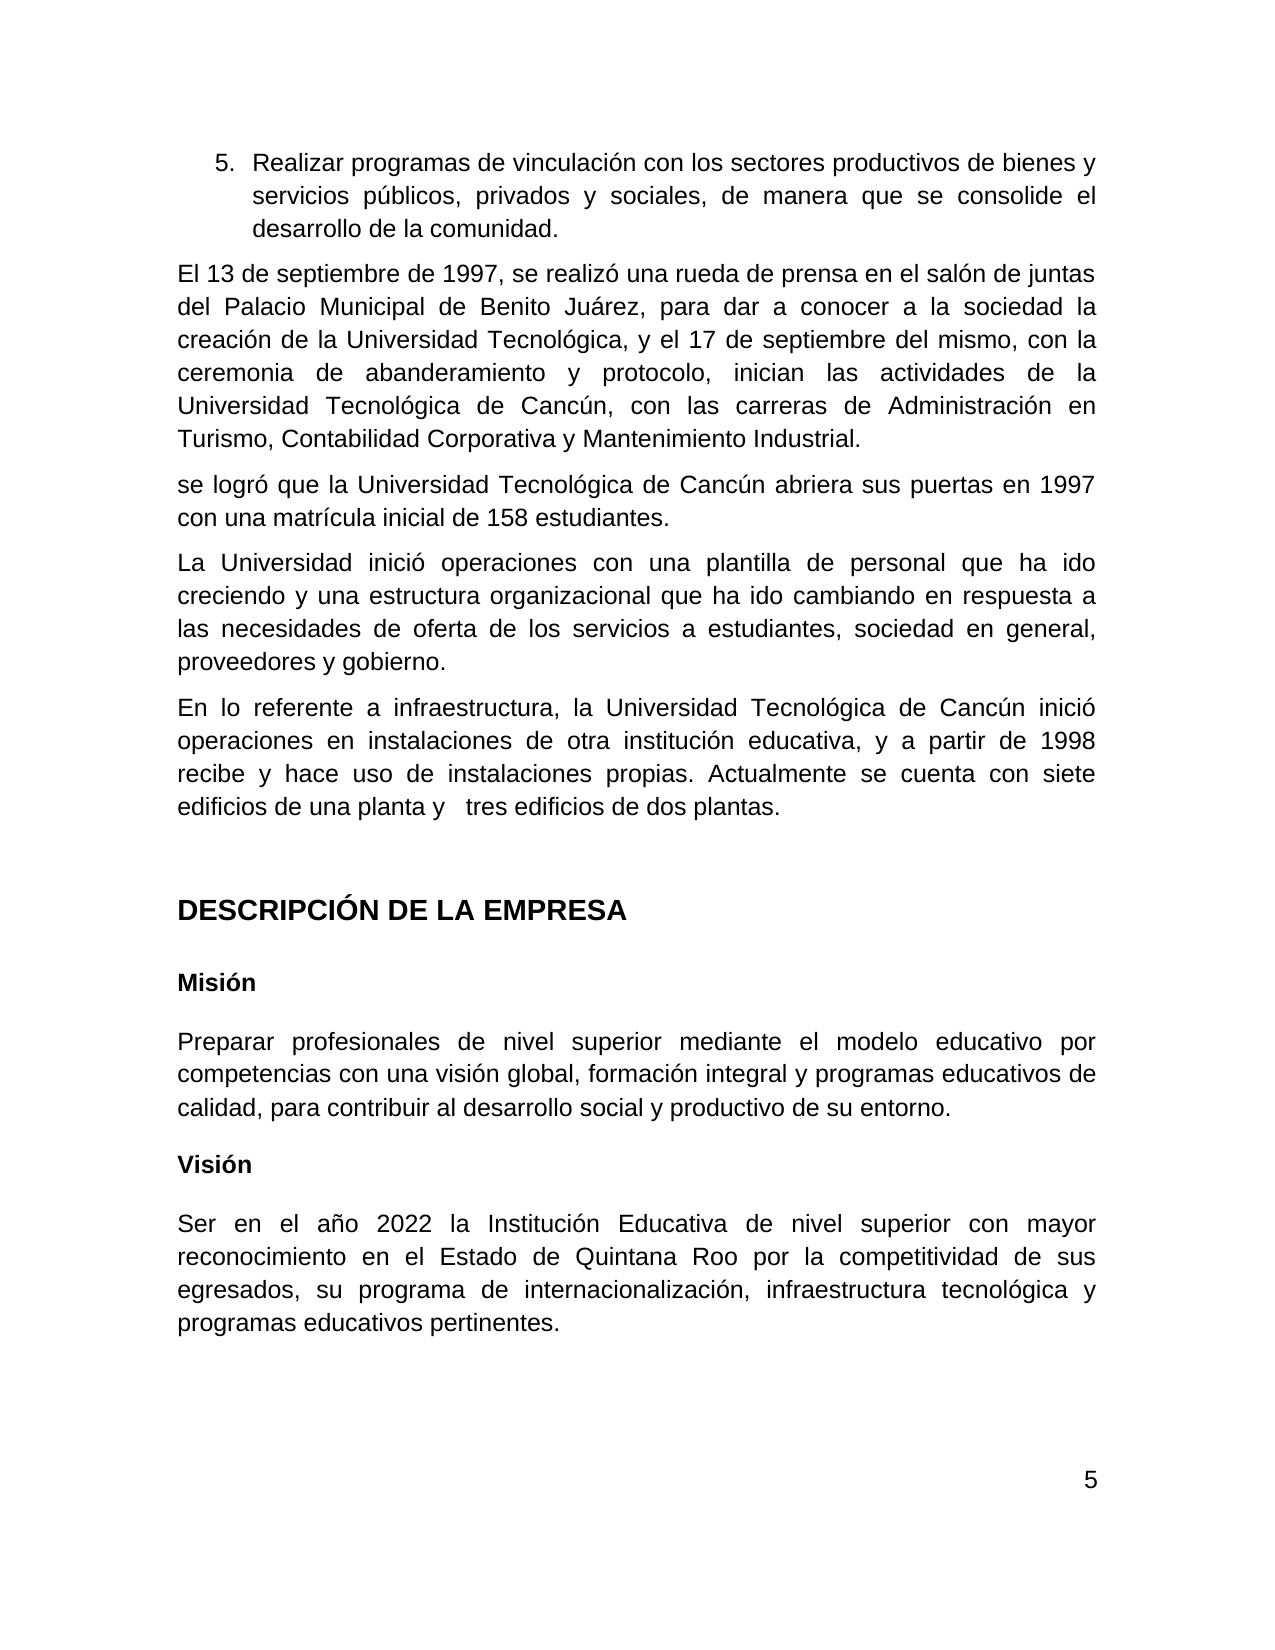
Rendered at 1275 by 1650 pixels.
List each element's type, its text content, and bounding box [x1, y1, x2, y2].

text Preparar profesionales de nivel superior mediante el modelo educativo por competencias con una visión global, formación integral y programas educativos de calidad, para contribuir al desarrollo social y productivo de su entorno. [177, 1088, 1098, 1121]
text Ser en el año 2022 la Institución Educativa de nivel superior con mayor reconocimiento en el Estado de Quintana Roo por la competitividad de sus egresados, su programa de internacionalización, infraestructura tecnológica y programas educativos pertinentes. [177, 1303, 1098, 1336]
text Misión [177, 968, 1098, 997]
list Realizar programas de vinculación con los sectores productivos de bienes y servicios públicos, privados y sociales, de manera que se consolide el desarrollo de la comunidad. [214, 148, 1098, 242]
text En lo referente a infraestructura, la Universidad Tecnológica de Cancún inició operaciones en instalaciones de otra institución educativa, y a partir de 1998 recibe y hace uso de instalaciones propias. Actualmente se cuenta con siete edificios de una planta y tres edificios de dos plantas. [177, 693, 1098, 821]
text DESCRIPCIÓN DE LA EMPRESA [177, 893, 1098, 927]
text se logró que la Universidad Tecnológica de Cancún abriera sus puertas en 1997 con una matrícula inicial de 158 estudiantes. [177, 470, 1098, 532]
text La Universidad inició operaciones con una plantilla de personal que ha ido creciendo y una estructura organizacional que ha ido cambiando en respuesta a las necesidades de oferta de los servicios a estudiantes, sociedad en general, proveedores y gobierno. [177, 548, 1098, 676]
text El 13 de septiembre de 1997, se realizó una rueda de prensa en el salón de juntas del Palacio Municipal de Benito Juárez, para dar a conocer a la sociedad la creación de la Universidad Tecnológica, y el 17 de septiembre del mismo, con la ceremonia de abanderamiento y protocolo, inician las actividades de la Universidad Tecnológica de Cancún, con las carreras de Administración en Turismo, Contabilidad Corporativa y Mantenimiento Industrial. [177, 259, 1098, 453]
text Visión [177, 1151, 1098, 1179]
